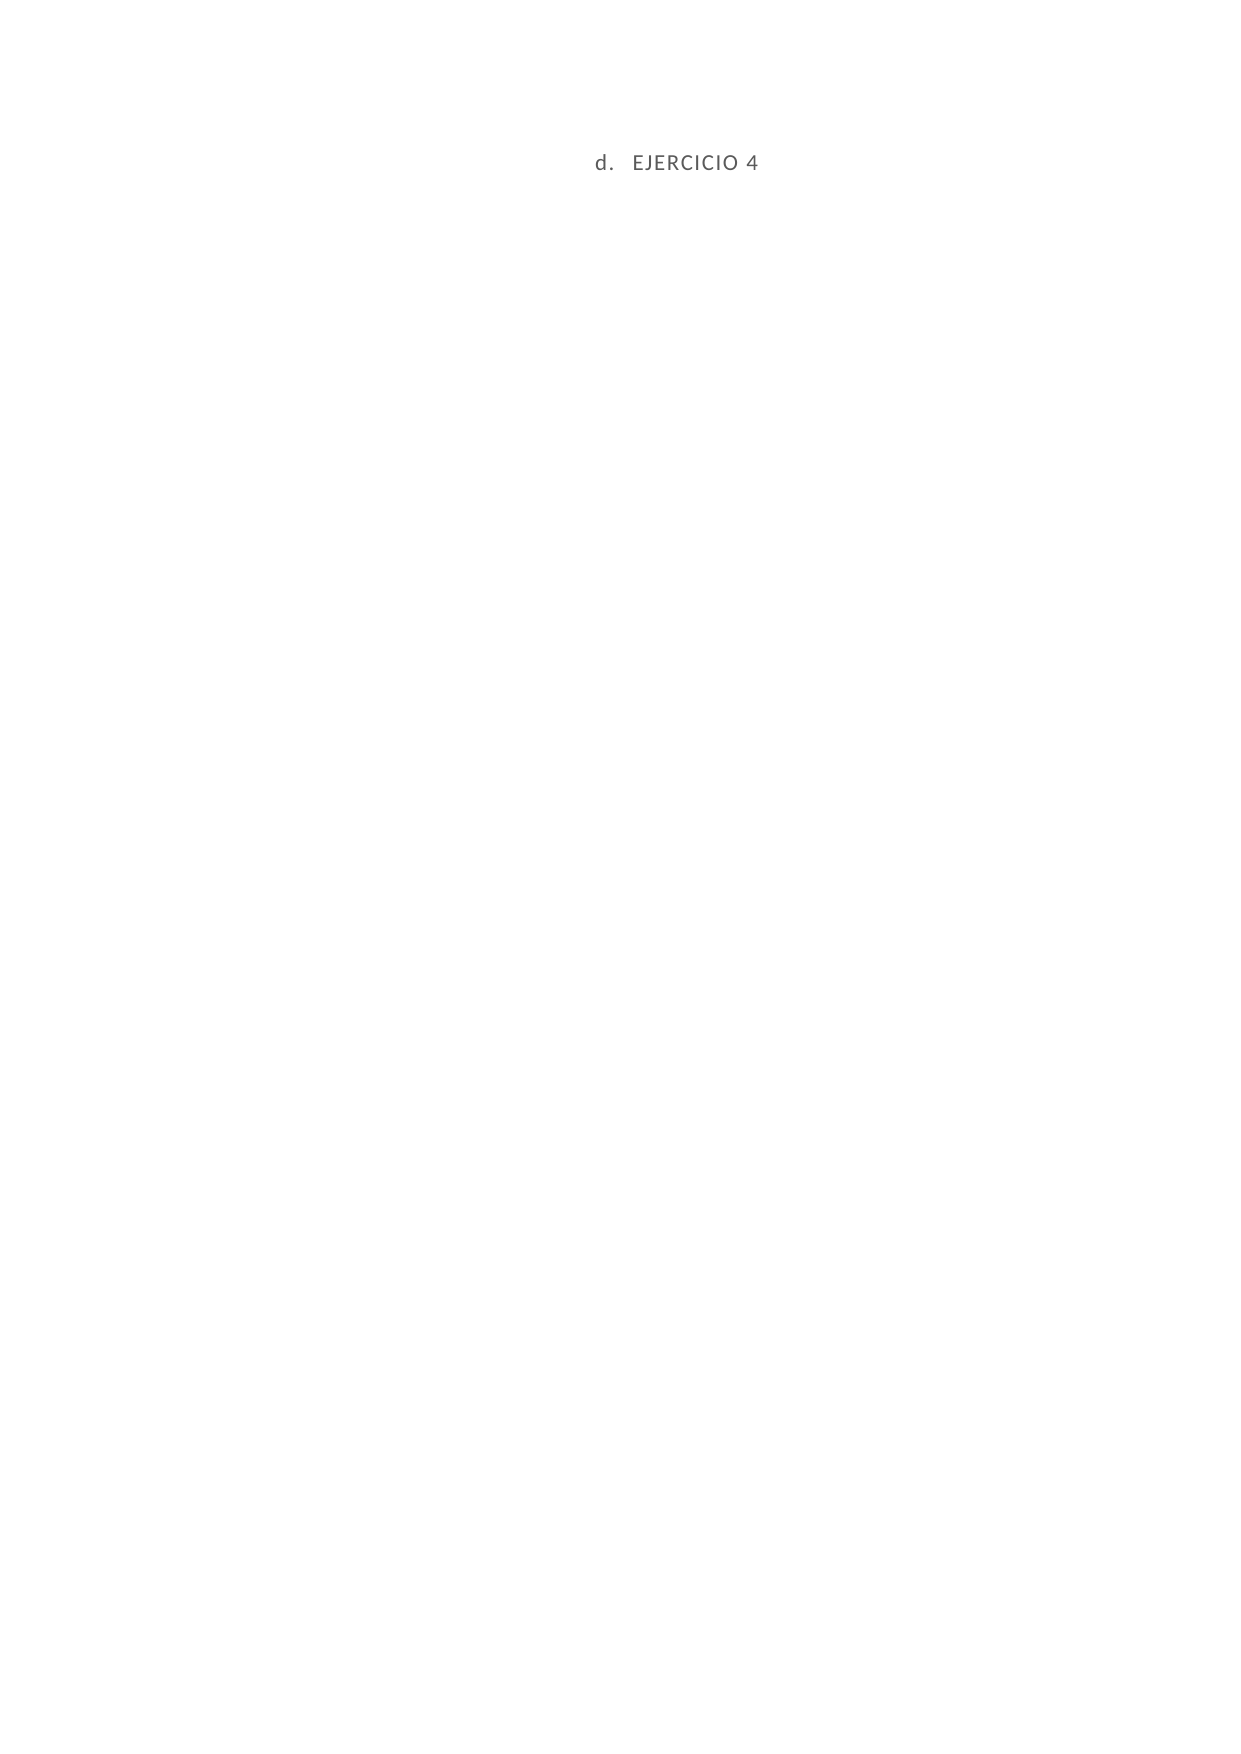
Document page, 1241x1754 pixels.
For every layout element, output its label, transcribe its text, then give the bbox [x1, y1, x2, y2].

subtitle EJERCICIO 4 [290, 148, 1063, 176]
